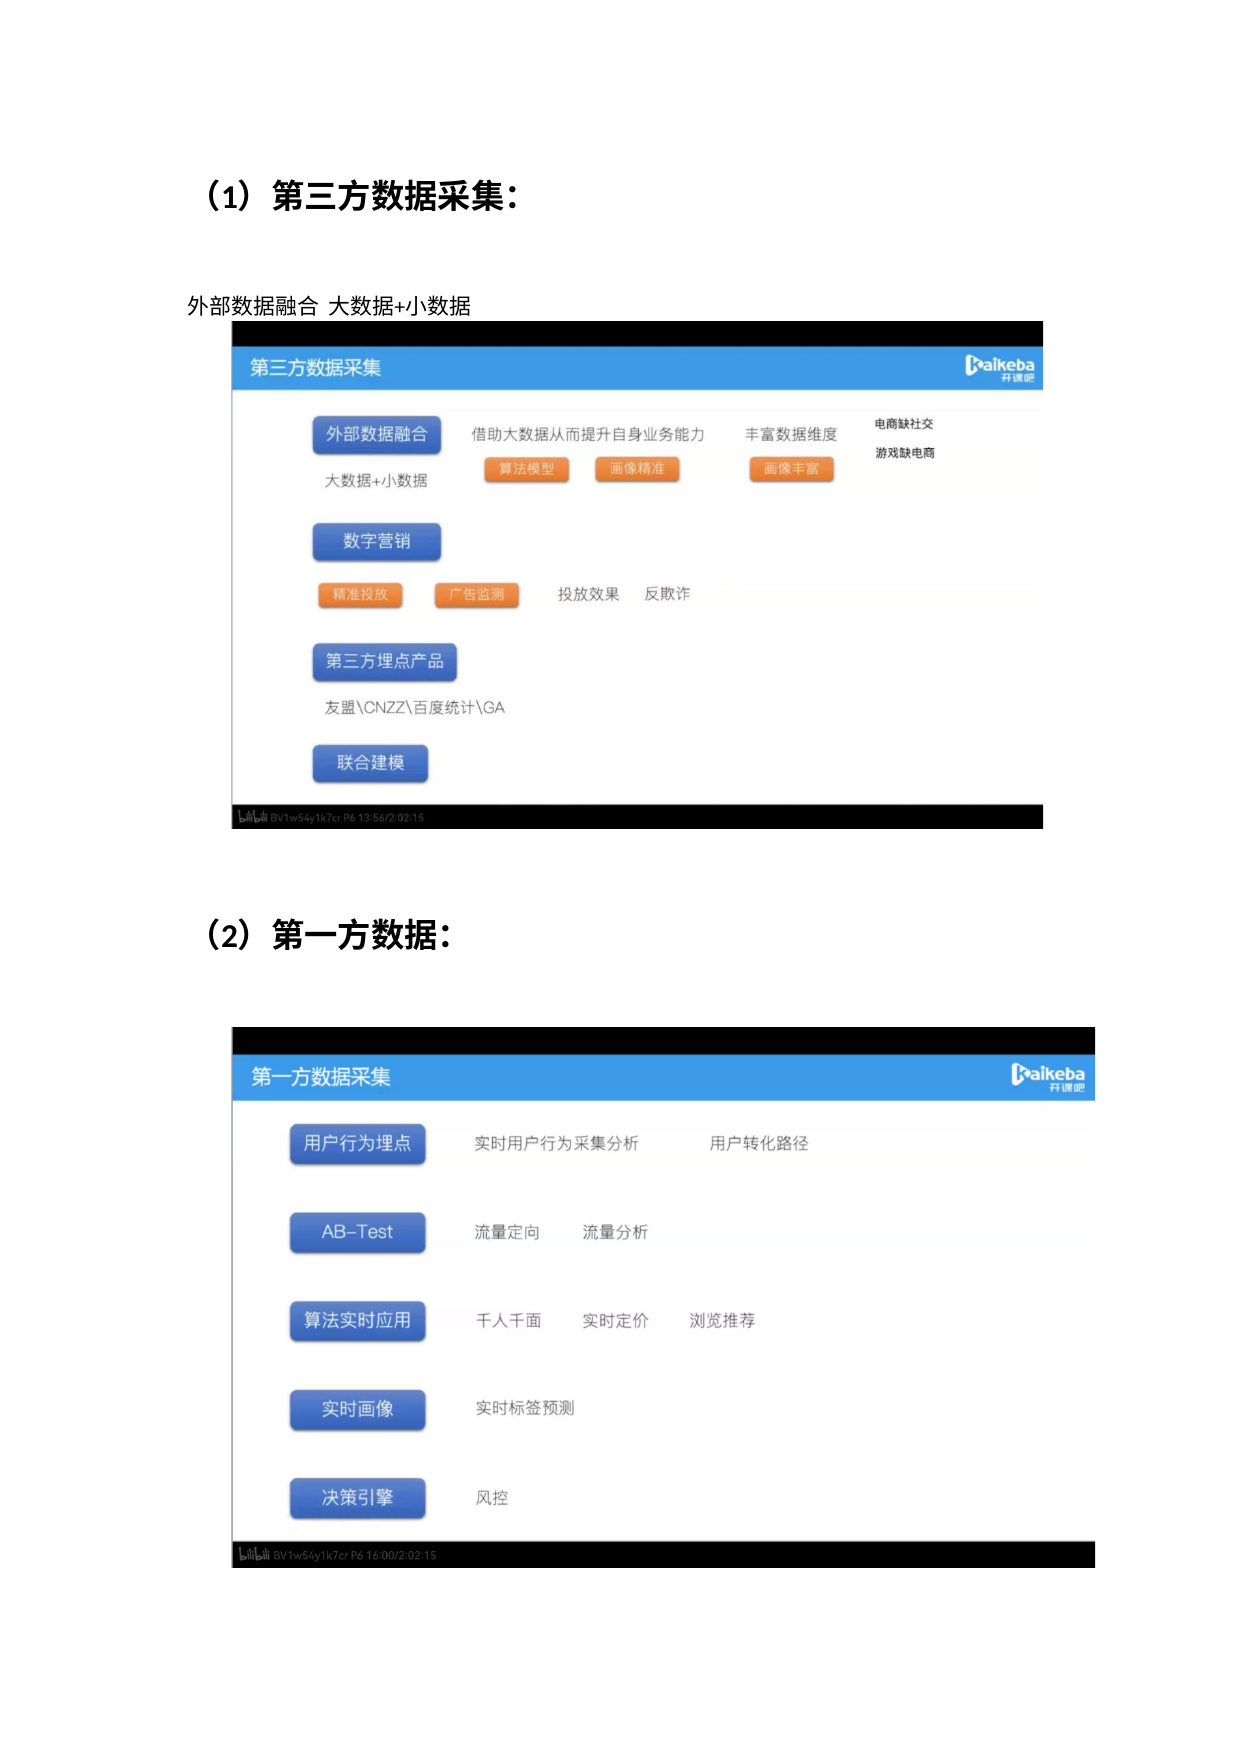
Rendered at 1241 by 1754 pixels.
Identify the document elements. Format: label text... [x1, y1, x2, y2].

subtitle （1）第三方数据采集： [187, 162, 1053, 227]
picture [231, 1027, 1096, 1568]
list 外部数据融合 大数据+小数据 [187, 289, 1053, 321]
subtitle （2）第一方数据： [187, 901, 1053, 966]
picture [231, 321, 1044, 829]
